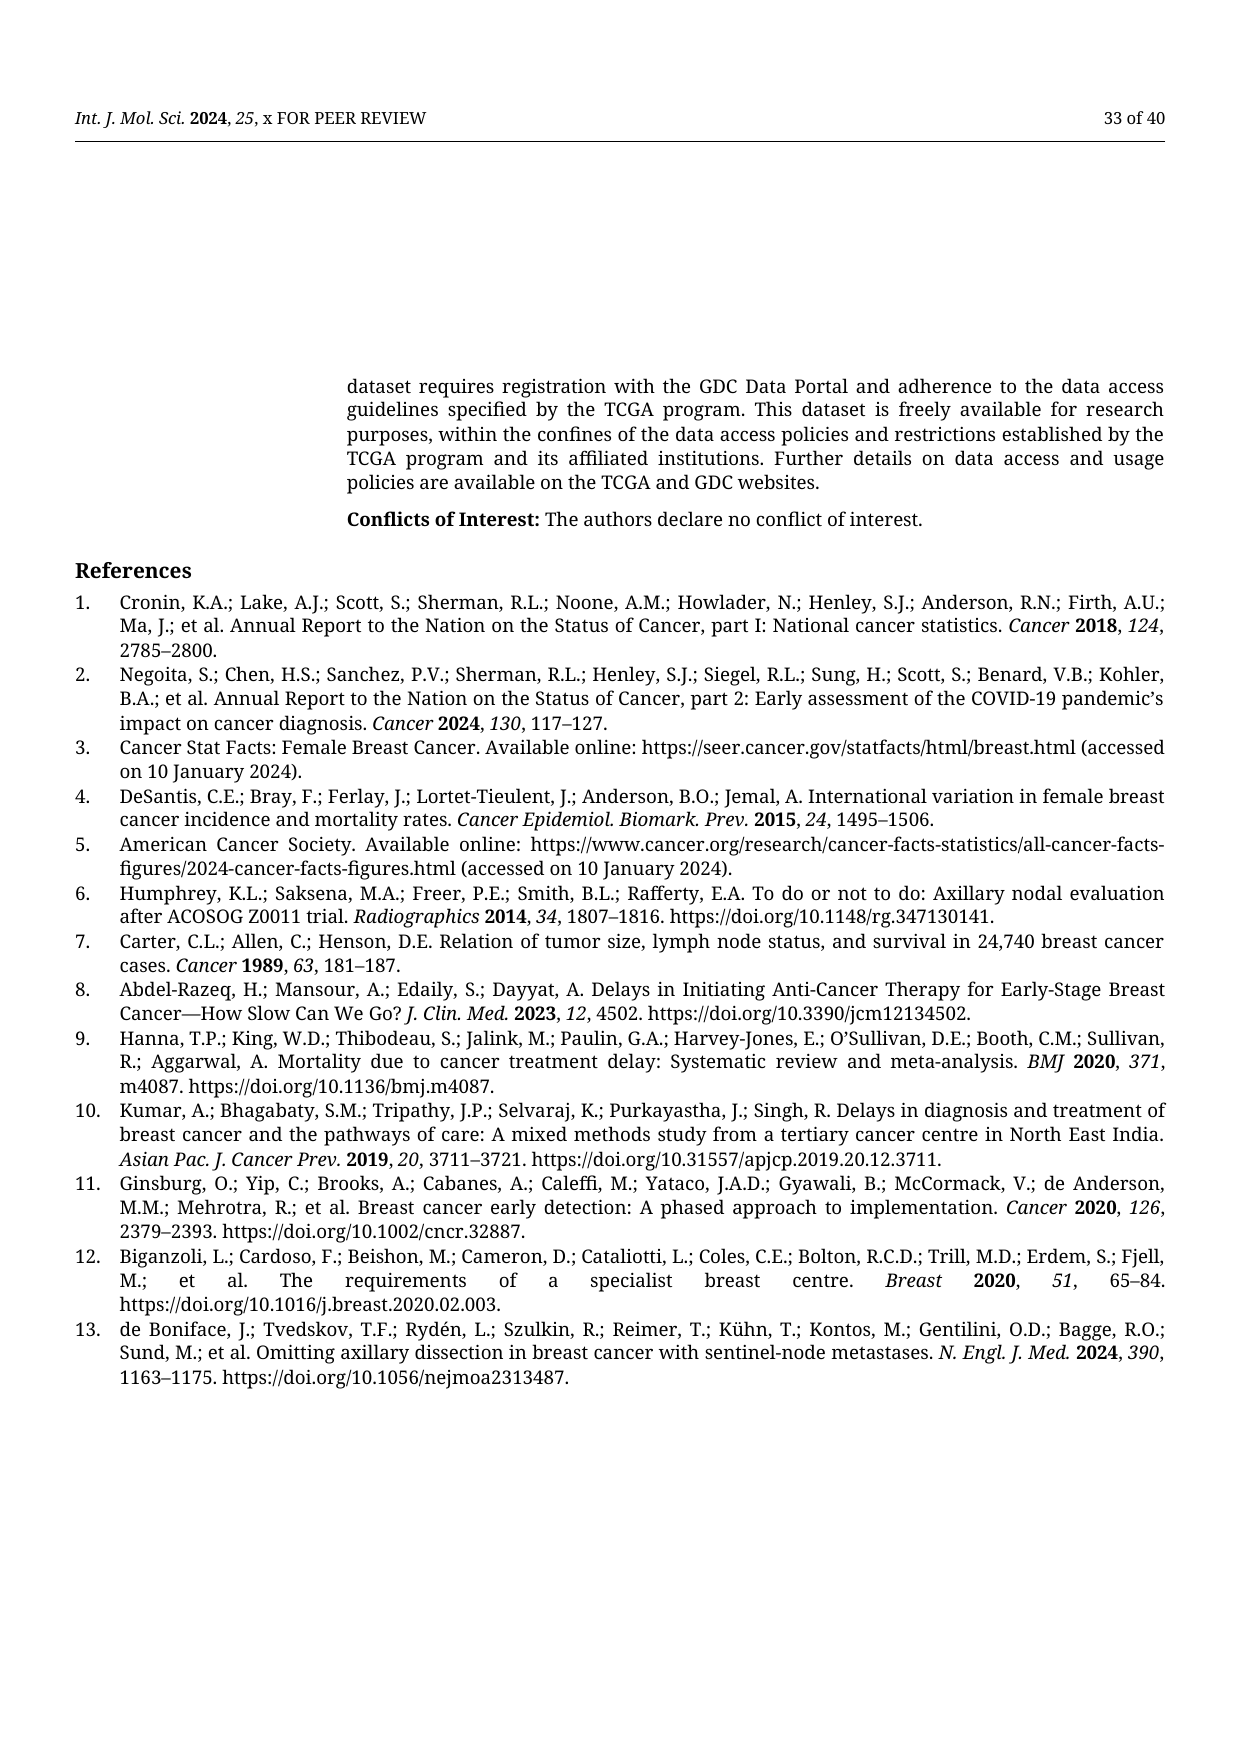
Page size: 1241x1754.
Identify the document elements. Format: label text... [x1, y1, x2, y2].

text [347, 374, 1165, 495]
list Abdel-Razeq, H.; Mansour, A.; Edaily, S.; Dayyat, A. Delays in Initiating Anti-Cancer Therapy for Early-Stage Breast Cancer—How Slow Can We Go? J. Clin. Med. 2023, 12, 4502. https://doi.org/10.3390/jcm12134502. [75, 977, 1165, 1026]
list Hanna, T.P.; King, W.D.; Thibodeau, S.; Jalink, M.; Paulin, G.A.; Harvey-Jones, E.; O’Sullivan, D.E.; Booth, C.M.; Sullivan, R.; Aggarwal, A. Mortality due to cancer treatment delay: Systematic review and meta-analysis. BMJ 2020, 371, m4087. https://doi.org/10.1136/bmj.m4087. [75, 1026, 1165, 1099]
list DeSantis, C.E.; Bray, F.; Ferlay, J.; Lortet-Tieulent, J.; Anderson, B.O.; Jemal, A. International variation in female breast cancer incidence and mortality rates. Cancer Epidemiol. Biomark. Prev. 2015, 24, 1495–1506. [75, 784, 1165, 832]
list Negoita, S.; Chen, H.S.; Sanchez, P.V.; Sherman, R.L.; Henley, S.J.; Siegel, R.L.; Sung, H.; Scott, S.; Benard, V.B.; Kohler, B.A.; et al. Annual Report to the Nation on the Status of Cancer, part 2: Early assessment of the COVID-19 pandemic’s impact on cancer diagnosis. Cancer 2024, 130, 117–127. [75, 663, 1165, 735]
list Humphrey, K.L.; Saksena, M.A.; Freer, P.E.; Smith, B.L.; Rafferty, E.A. To do or not to do: Axillary nodal evaluation after ACOSOG Z0011 trial. Radiographics 2014, 34, 1807–1816. https://doi.org/10.1148/rg.347130141. [75, 881, 1165, 929]
list American Cancer Society. Available online: https://www.cancer.org/research/cancer-facts-statistics/all-cancer-facts-figures/2024-cancer-facts-figures.html (accessed on 10 January 2024). [75, 832, 1165, 881]
list de Boniface, J.; Tvedskov, T.F.; Rydén, L.; Szulkin, R.; Reimer, T.; Kühn, T.; Kontos, M.; Gentilini, O.D.; Bagge, R.O.; Sund, M.; et al. Omitting axillary dissection in breast cancer with sentinel-node metastases. N. Engl. J. Med. 2024, 390, 1163–1175. https://doi.org/10.1056/nejmoa2313487. [75, 1317, 1165, 1389]
list Kumar, A.; Bhagabaty, S.M.; Tripathy, J.P.; Selvaraj, K.; Purkayastha, J.; Singh, R. Delays in diagnosis and treatment of breast cancer and the pathways of care: A mixed methods study from a tertiary cancer centre in North East India. Asian Pac. J. Cancer Prev. 2019, 20, 3711–3721. https://doi.org/10.31557/apjcp.2019.20.12.3711. [75, 1099, 1165, 1171]
list Carter, C.L.; Allen, C.; Henson, D.E. Relation of tumor size, lymph node status, and survival in 24,740 breast cancer cases. Cancer 1989, 63, 181–187. [75, 929, 1165, 977]
list Cancer Stat Facts: Female Breast Cancer. Available online: https://seer.cancer.gov/statfacts/html/breast.html (accessed on 10 January 2024). [75, 735, 1165, 784]
list Ginsburg, O.; Yip, C.; Brooks, A.; Cabanes, A.; Caleffi, M.; Yataco, J.A.D.; Gyawali, B.; McCormack, V.; de Anderson, M.M.; Mehrotra, R.; et al. Breast cancer early detection: A phased approach to implementation. Cancer 2020, 126, 2379–2393. https://doi.org/10.1002/cncr.32887. [75, 1171, 1165, 1244]
list Cronin, K.A.; Lake, A.J.; Scott, S.; Sherman, R.L.; Noone, A.M.; Howlader, N.; Henley, S.J.; Anderson, R.N.; Firth, A.U.; Ma, J.; et al. Annual Report to the Nation on the Status of Cancer, part I: National cancer statistics. Cancer 2018, 124, 2785–2800. [75, 590, 1165, 663]
subtitle References [75, 557, 1165, 584]
list Biganzoli, L.; Cardoso, F.; Beishon, M.; Cameron, D.; Cataliotti, L.; Coles, C.E.; Bolton, R.C.D.; Trill, M.D.; Erdem, S.; Fjell, M.; et al. The requirements of a specialist breast centre. Breast 2020, 51, 65–84. https://doi.org/10.1016/j.breast.2020.02.003. [75, 1244, 1165, 1317]
text Conflicts of Interest: The authors declare no conflict of interest. [347, 507, 1165, 532]
